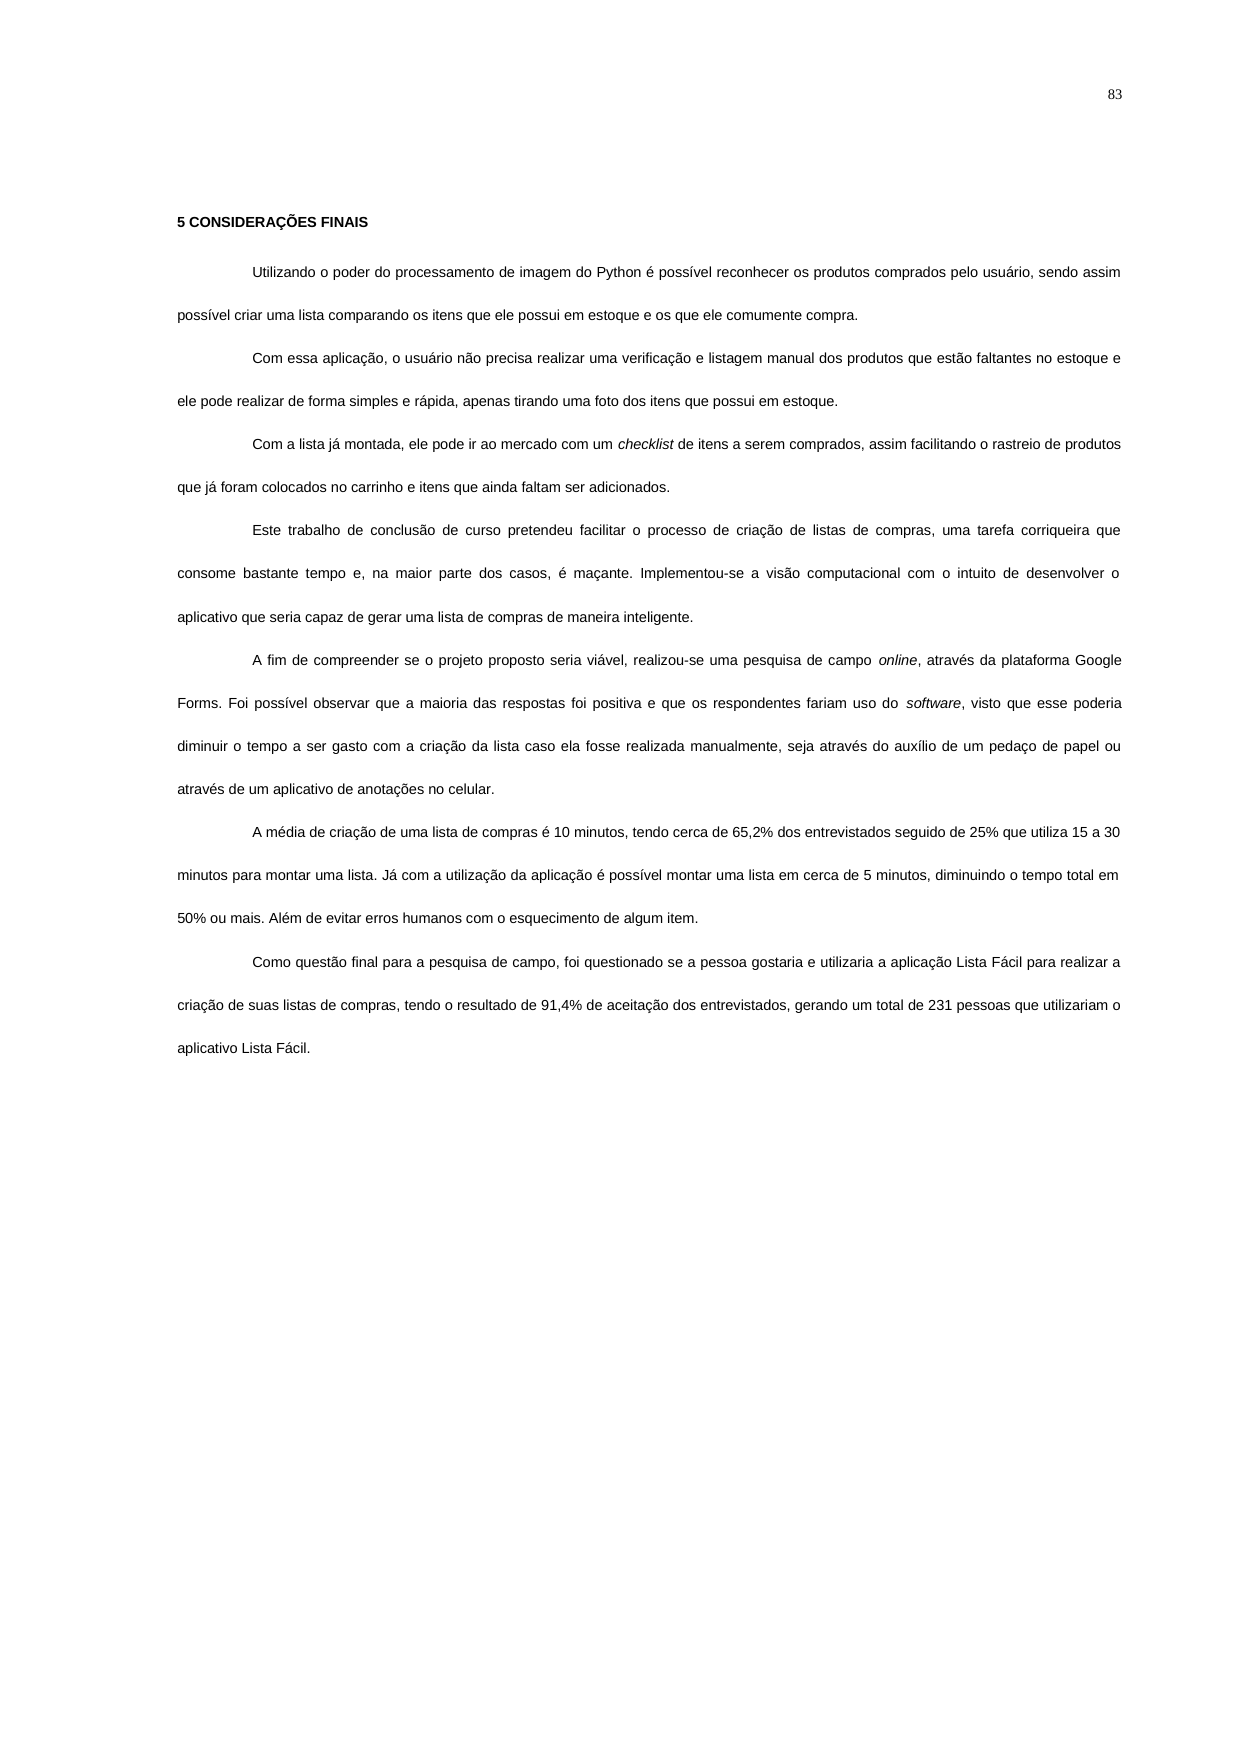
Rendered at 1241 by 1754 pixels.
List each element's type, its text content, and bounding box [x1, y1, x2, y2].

text Com essa aplicação, o usuário não precisa realizar uma verificação e listagem manual dos produtos que estão faltantes no estoque e ele pode realizar de forma simples e rápida, apenas tirando uma foto dos itens que possui em estoque. [177, 338, 1122, 410]
text A fim de compreender se o projeto proposto seria viável, realizou-se uma pesquisa de campo online, através da plataforma Google Forms. Foi possível observar que a maioria das respostas foi positiva e que os respondentes fariam uso do software, visto que esse poderia diminuir o tempo a ser gasto com a criação da lista caso ela fosse realizada manualmente, seja através do auxílio de um pedaço de papel ou através de um aplicativo de anotações no celular. [177, 640, 1122, 798]
text Com a lista já montada, ele pode ir ao mercado com um checklist de itens a serem comprados, assim facilitando o rastreio de produtos que já foram colocados no carrinho e itens que ainda faltam ser adicionados. [177, 424, 1122, 496]
text Utilizando o poder do processamento de imagem do Python é possível reconhecer os produtos comprados pelo usuário, sendo assim possível criar uma lista comparando os itens que ele possui em estoque e os que ele comumente compra. [177, 252, 1122, 323]
text A média de criação de uma lista de compras é 10 minutos, tendo cerca de 65,2% dos entrevistados seguido de 25% que utiliza 15 a 30 minutos para montar uma lista. Já com a utilização da aplicação é possível montar uma lista em cerca de 5 minutos, diminuindo o tempo total em 50% ou mais. Além de evitar erros humanos com o esquecimento de algum item. [177, 812, 1122, 927]
text Como questão final para a pesquisa de campo, foi questionado se a pessoa gostaria e utilizaria a aplicação Lista Fácil para realizar a criação de suas listas de compras, tendo o resultado de 91,4% de aceitação dos entrevistados, gerando um total de 231 pessoas que utilizariam o aplicativo Lista Fácil. [177, 942, 1122, 1057]
subtitle 5 CONSIDERAÇÕES FINAIS [177, 202, 1122, 231]
text Este trabalho de conclusão de curso pretendeu facilitar o processo de criação de listas de compras, uma tarefa corriqueira que consome bastante tempo e, na maior parte dos casos, é maçante. Implementou-se a visão computacional com o intuito de desenvolver o aplicativo que seria capaz de gerar uma lista de compras de maneira inteligente. [177, 510, 1122, 625]
